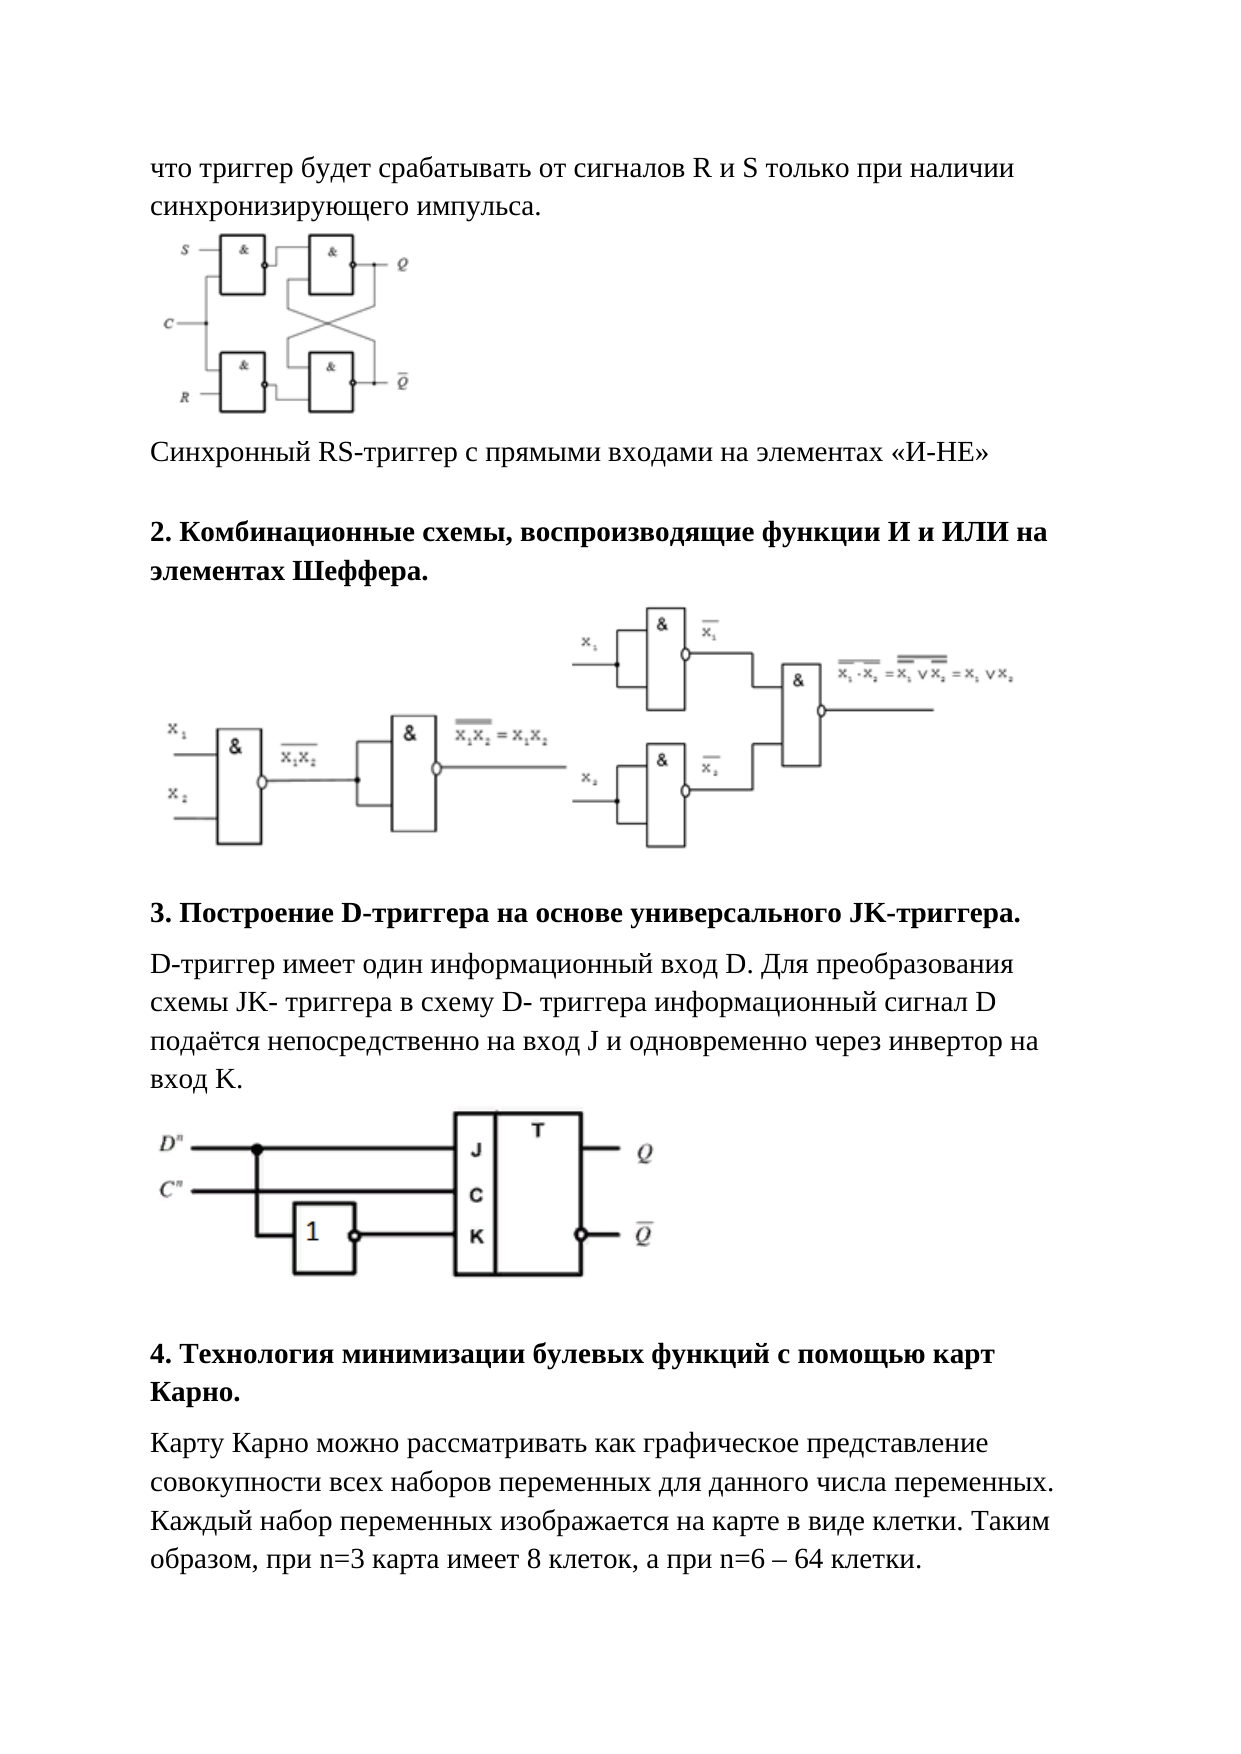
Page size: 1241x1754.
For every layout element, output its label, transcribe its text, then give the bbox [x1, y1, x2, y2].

picture [150, 227, 426, 431]
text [150, 150, 1090, 222]
text D-триггер имеет один информационный вход D. Для преобразования схемы JK- триггера в схему D- триггера информационный сигнал D подаётся непосредственно на вход J и одновременно через инвертор на вход K. [150, 946, 1090, 1095]
text Синхронный RS-триггер с прямыми входами на элементах «И-НЕ» [150, 434, 1090, 468]
picture [150, 603, 1014, 850]
subtitle 4. Технология минимизации булевых функций с помощью карт Карно. [150, 1336, 1090, 1408]
subtitle 2. Комбинационные схемы, воспроизводящие функции И и ИЛИ на элементах Шеффера. [150, 514, 1090, 586]
picture [150, 1100, 677, 1291]
subtitle 3. Построение D-триггера на основе универсального JK-триггера. [150, 895, 1090, 928]
text Карту Карно можно рассматривать как графическое представление совокупности всех наборов переменных для данного числа переменных. Каждый набор переменных изображается на карте в виде клетки. Таким образом, при n=3 карта имеет 8 клеток, а при n=6 – 64 клетки. [150, 1426, 1090, 1575]
